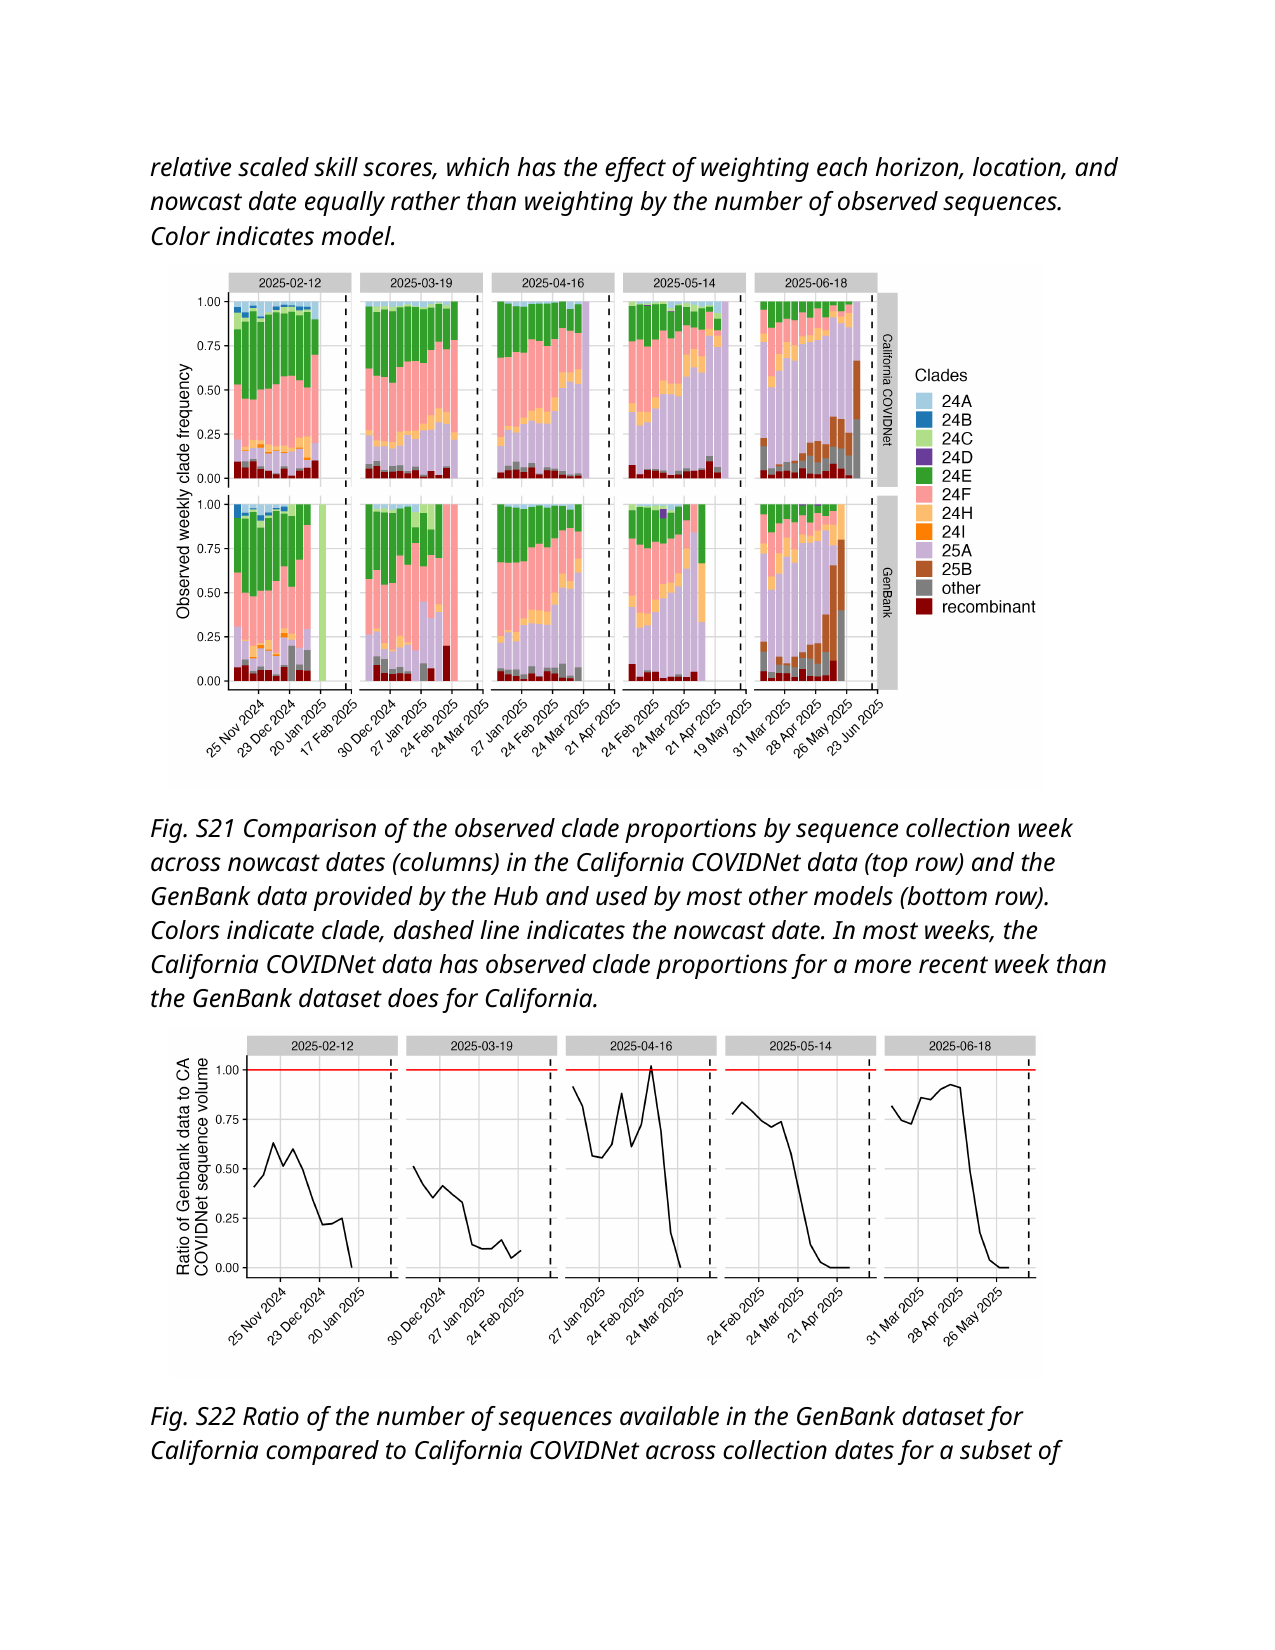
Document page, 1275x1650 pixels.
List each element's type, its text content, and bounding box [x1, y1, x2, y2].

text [150, 150, 1125, 252]
picture [168, 264, 1044, 790]
picture [168, 1027, 1044, 1378]
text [150, 1398, 1125, 1466]
text Fig. S21 Comparison of the observed clade proportions by sequence collection week across nowcast dates (columns) in the California COVIDNet data (top row) and the GenBank data provided by the Hub and used by most other models (bottom row). Colors indicate clade, dashed line indicates the nowcast date. In most weeks, the California COVIDNet data has observed clade proportions for a more recent week than the GenBank dataset does for California. [150, 811, 1125, 1015]
